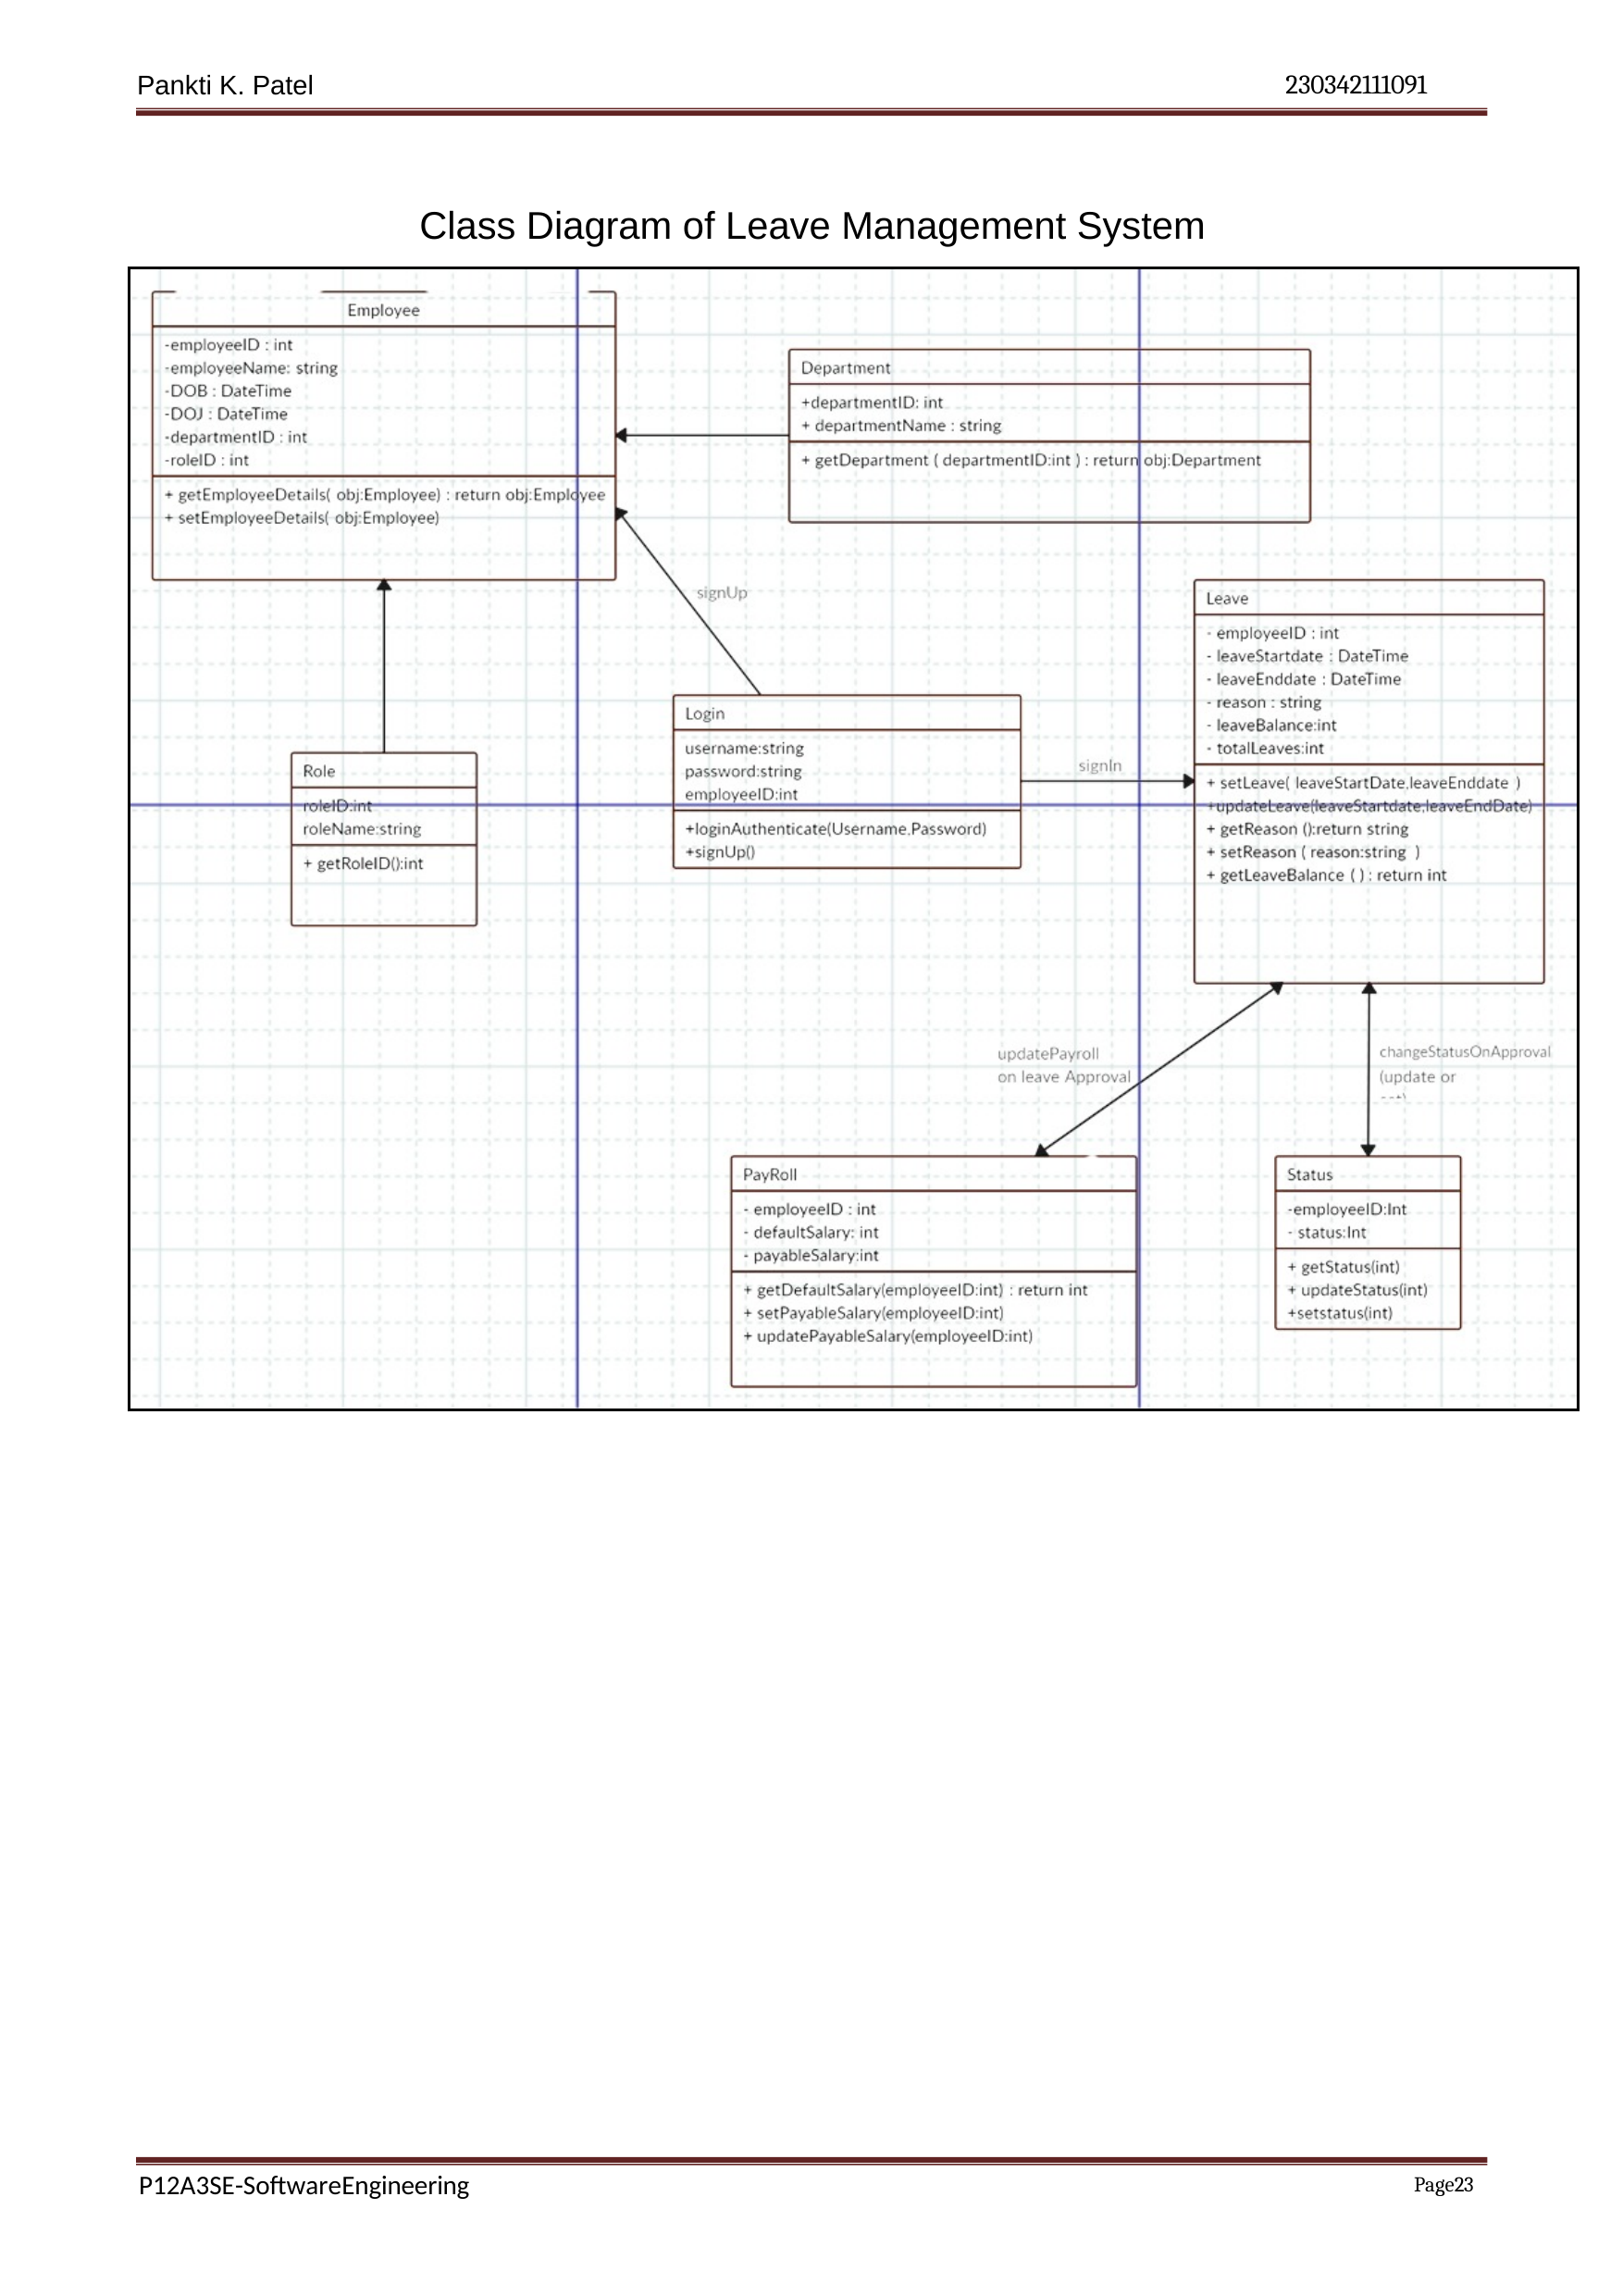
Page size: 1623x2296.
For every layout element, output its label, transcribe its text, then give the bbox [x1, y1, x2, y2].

text Class Diagram of Leave Management System [127, 203, 1497, 247]
picture [130, 269, 1577, 1409]
